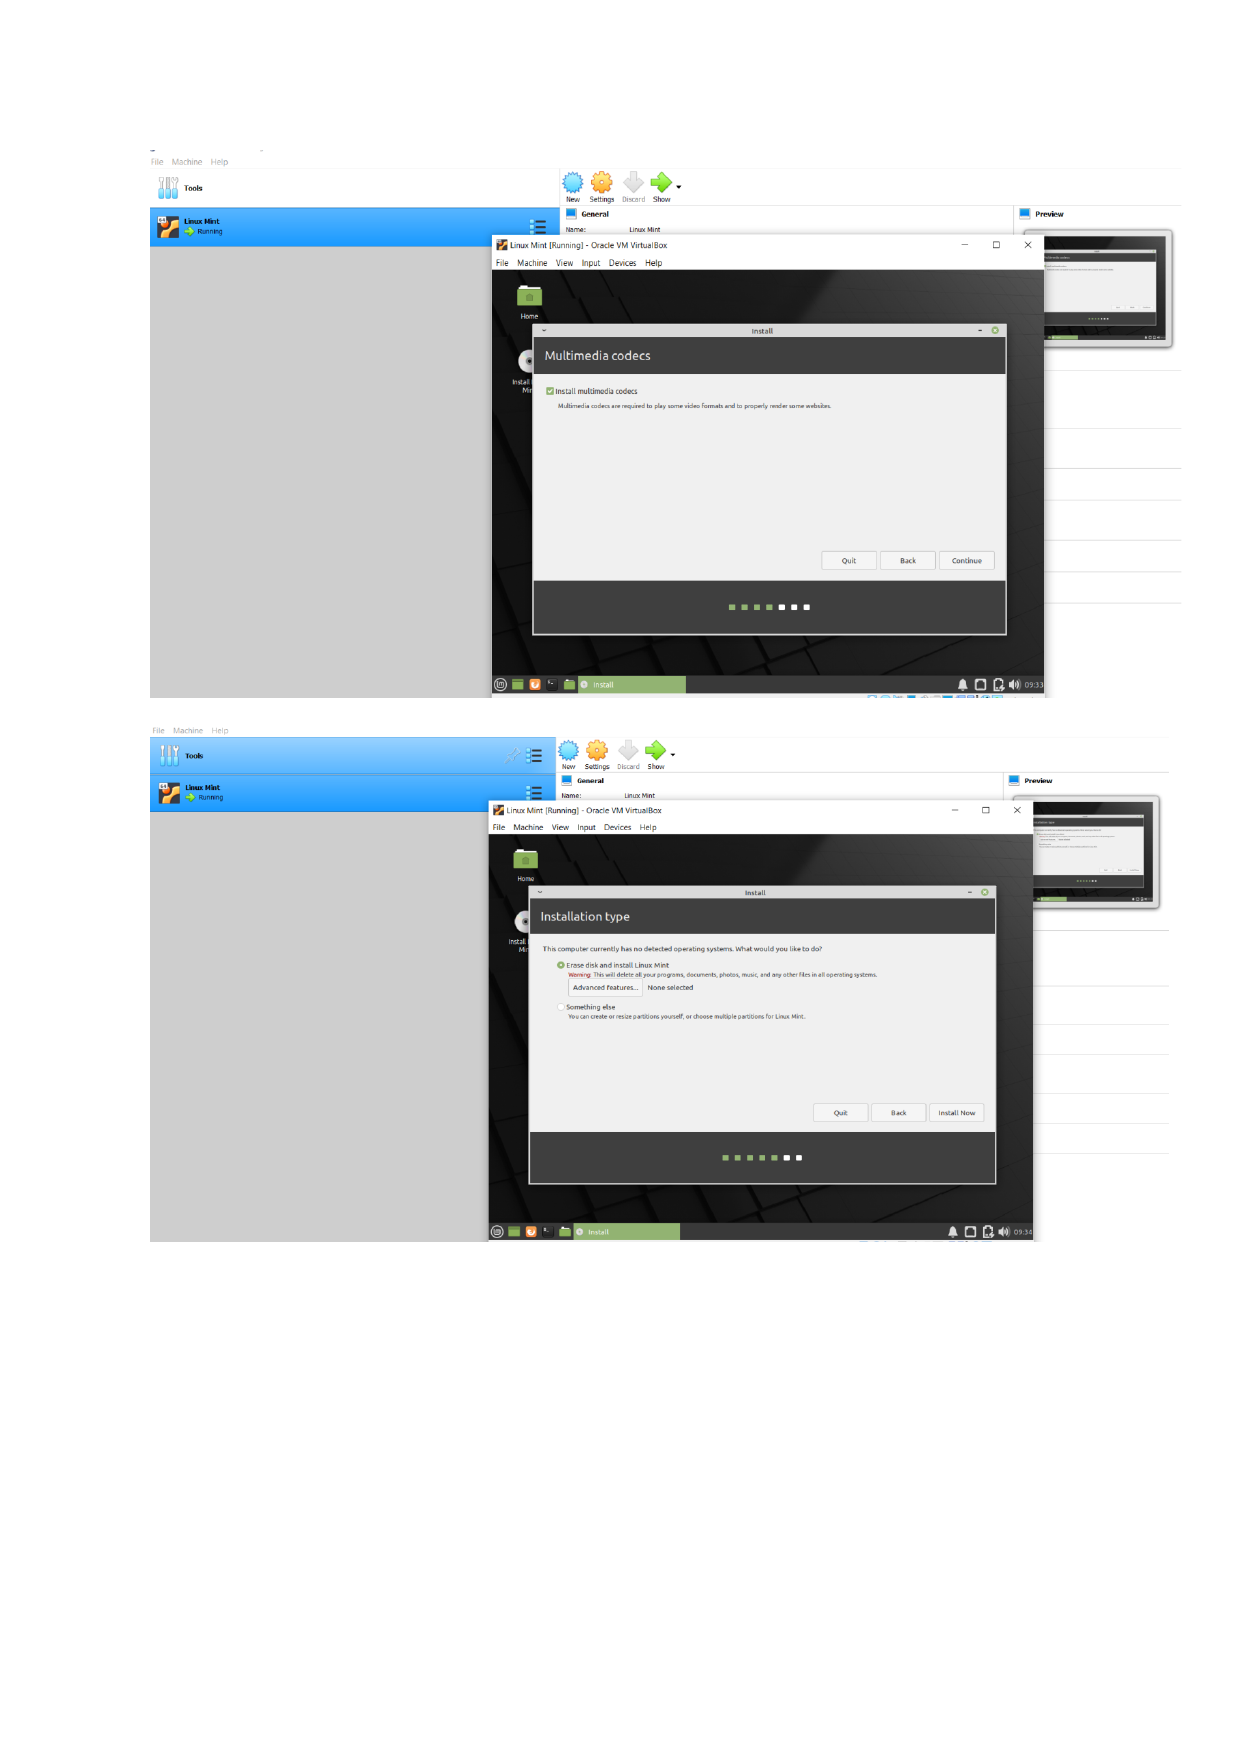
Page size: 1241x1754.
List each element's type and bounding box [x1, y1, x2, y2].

picture [150, 150, 1182, 698]
picture [150, 722, 1169, 1242]
